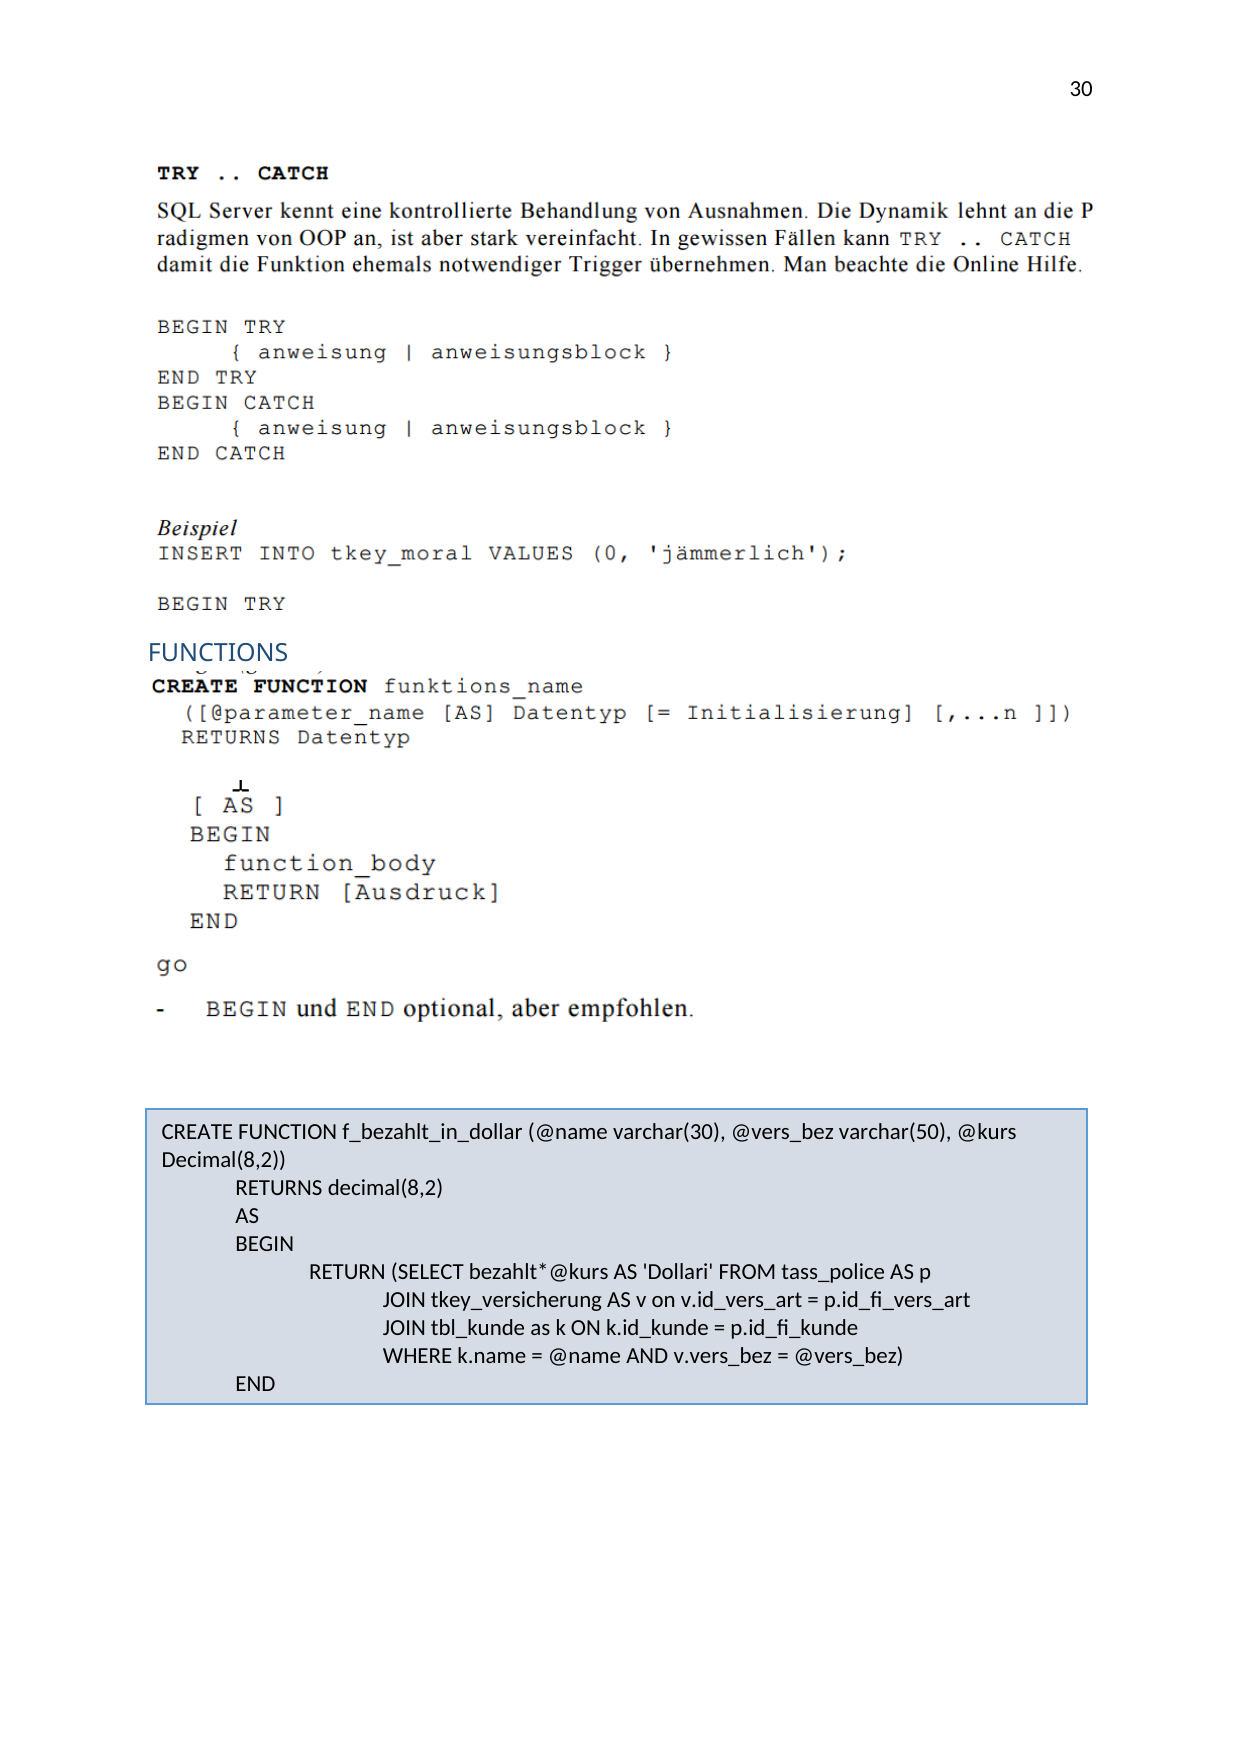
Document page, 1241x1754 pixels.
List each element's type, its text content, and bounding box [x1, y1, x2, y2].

picture [147, 147, 1093, 616]
picture [147, 671, 1093, 1037]
subtitle FUNCTIONS [148, 634, 1093, 668]
